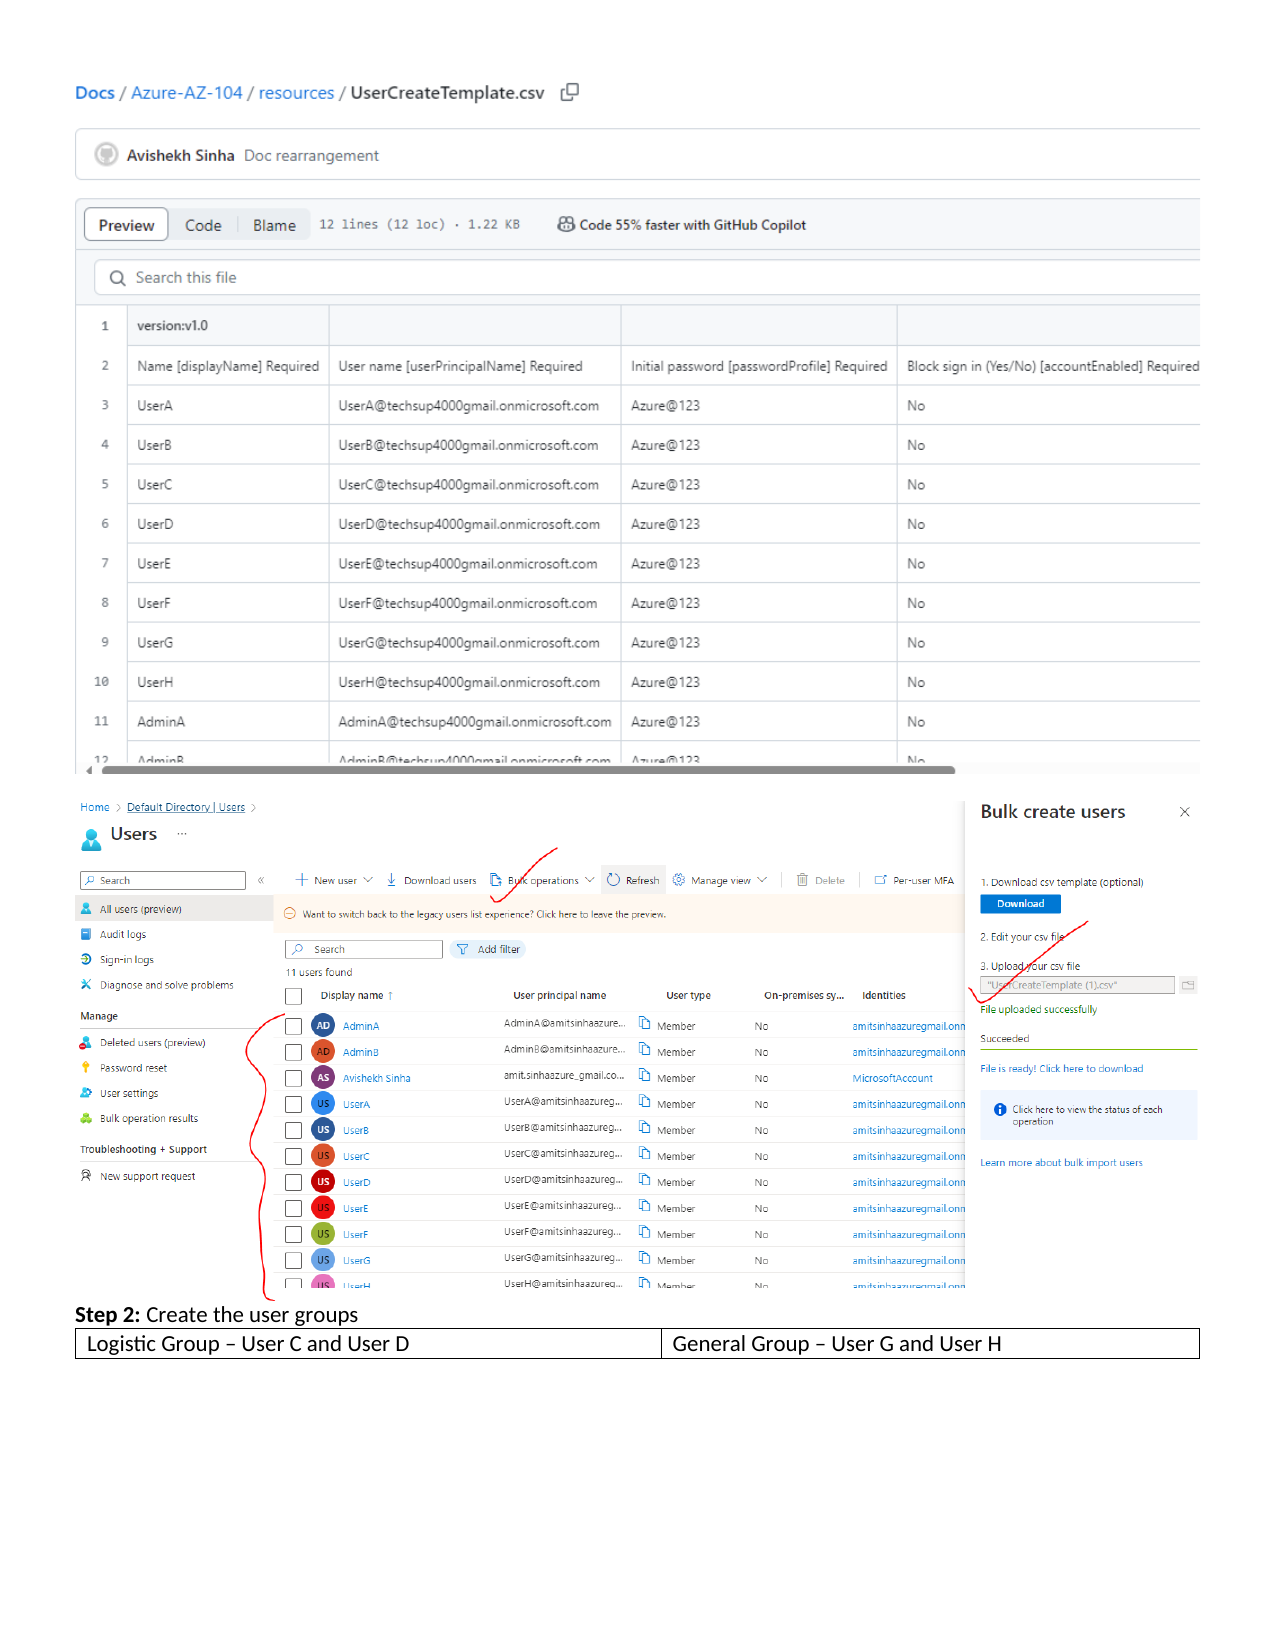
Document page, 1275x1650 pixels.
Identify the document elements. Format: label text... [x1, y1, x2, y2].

picture [75, 75, 1200, 774]
table_header Logistic Group – User C and User D [76, 1329, 661, 1357]
text Step 2: Create the user groups [75, 1301, 1200, 1328]
picture [75, 801, 1200, 1301]
table_header General Group – User G and User H [662, 1329, 1199, 1357]
